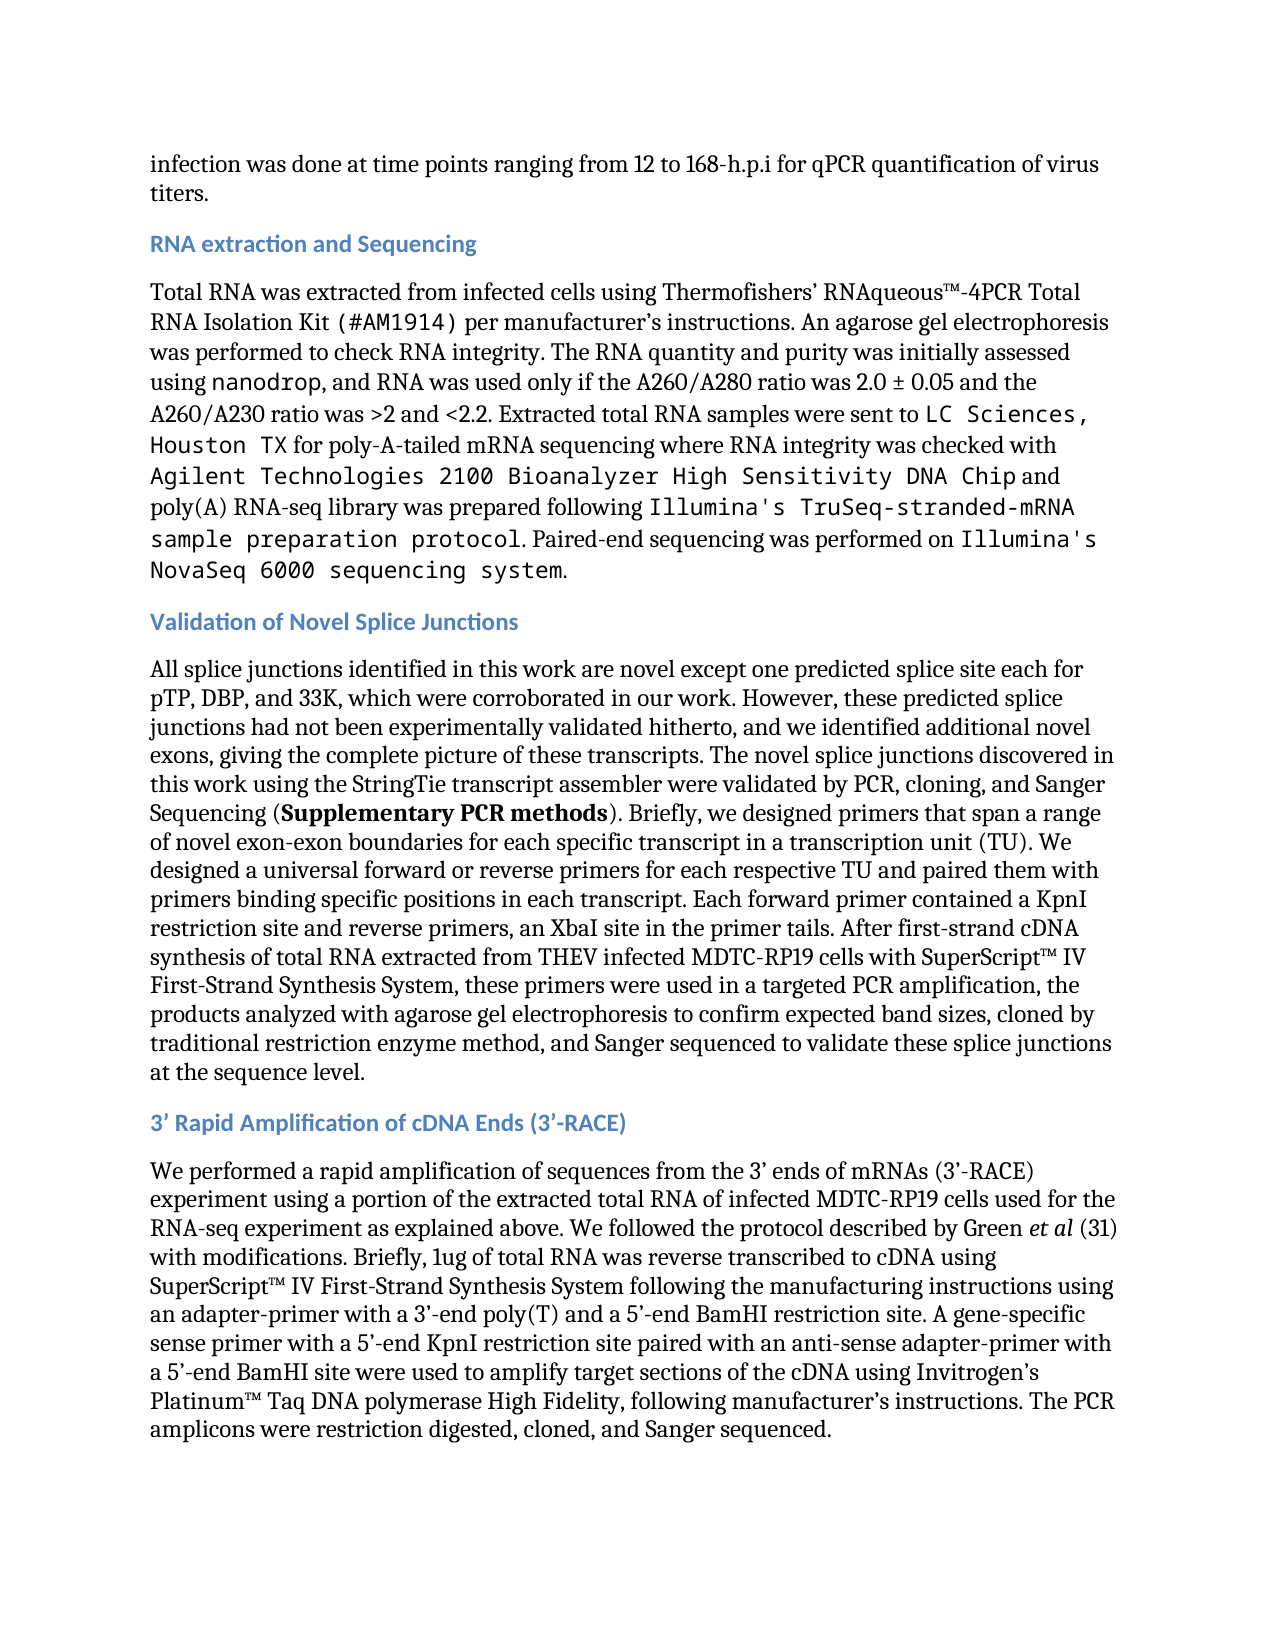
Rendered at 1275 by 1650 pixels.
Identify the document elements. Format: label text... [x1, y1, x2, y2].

subtitle Validation of Novel Splice Junctions [150, 606, 1125, 636]
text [150, 150, 1125, 207]
text We performed a rapid amplification of sequences from the 3’ ends of mRNAs (3’-RACE) experiment using a portion of the extracted total RNA of infected MDTC-RP19 cells used for the RNA-seq experiment as explained above. We followed the protocol described by Green et al (31) with modifications. Briefly, 1ug of total RNA was reverse transcribed to cDNA using SuperScript™ IV First-Strand Synthesis System following the manufacturing instructions using an adapter-primer with a 3’-end poly(T) and a 5’-end BamHI restriction site. A gene-specific sense primer with a 5’-end KpnI restriction site paired with an anti-sense adapter-primer with a 5’-end BamHI site were used to amplify target sections of the cDNA using Invitrogen’s Platinum™ Taq DNA polymerase High Fidelity, following manufacturer’s instructions. The PCR amplicons were restriction digested, cloned, and Sanger sequenced. [150, 1157, 1125, 1444]
text Total RNA was extracted from infected cells using Thermofishers’ RNAqueous™-4PCR Total RNA Isolation Kit (#AM1914) per manufacturer’s instructions. An agarose gel electrophoresis was performed to check RNA integrity. The RNA quantity and purity was initially assessed using nanodrop, and RNA was used only if the A260/A280 ratio was 2.0 ± 0.05 and the A260/A230 ratio was >2 and <2.2. Extracted total RNA samples were sent to LC Sciences, Houston TX for poly-A-tailed mRNA sequencing where RNA integrity was checked with Agilent Technologies 2100 Bioanalyzer High Sensitivity DNA Chip and poly(A) RNA-seq library was prepared following Illumina's TruSeq-stranded-mRNA sample preparation protocol. Paired-end sequencing was performed on Illumina's NovaSeq 6000 sequencing system. [150, 278, 1125, 585]
subtitle RNA extraction and Sequencing [150, 228, 1125, 259]
text All splice junctions identified in this work are novel except one predicted splice site each for pTP, DBP, and 33K, which were corroborated in our work. However, these predicted splice junctions had not been experimentally validated hitherto, and we identified additional novel exons, giving the complete picture of these transcripts. The novel splice junctions discovered in this work using the StringTie transcript assembler were validated by PCR, cloning, and Sanger Sequencing (Supplementary PCR methods). Briefly, we designed primers that span a range of novel exon-exon boundaries for each specific transcript in a transcription unit (TU). We designed a universal forward or reverse primers for each respective TU and paired them with primers binding specific positions in each transcript. Each forward primer contained a KpnI restriction site and reverse primers, an XbaI site in the primer tails. After first-strand cDNA synthesis of total RNA extracted from THEV infected MDTC-RP19 cells with SuperScript™ IV First-Strand Synthesis System, these primers were used in a targeted PCR amplification, the products analyzed with agarose gel electrophoresis to confirm expected band sizes, cloned by traditional restriction enzyme method, and Sanger sequenced to validate these splice junctions at the sequence level. [150, 655, 1125, 1086]
subtitle 3’ Rapid Amplification of cDNA Ends (3’-RACE) [150, 1107, 1125, 1138]
